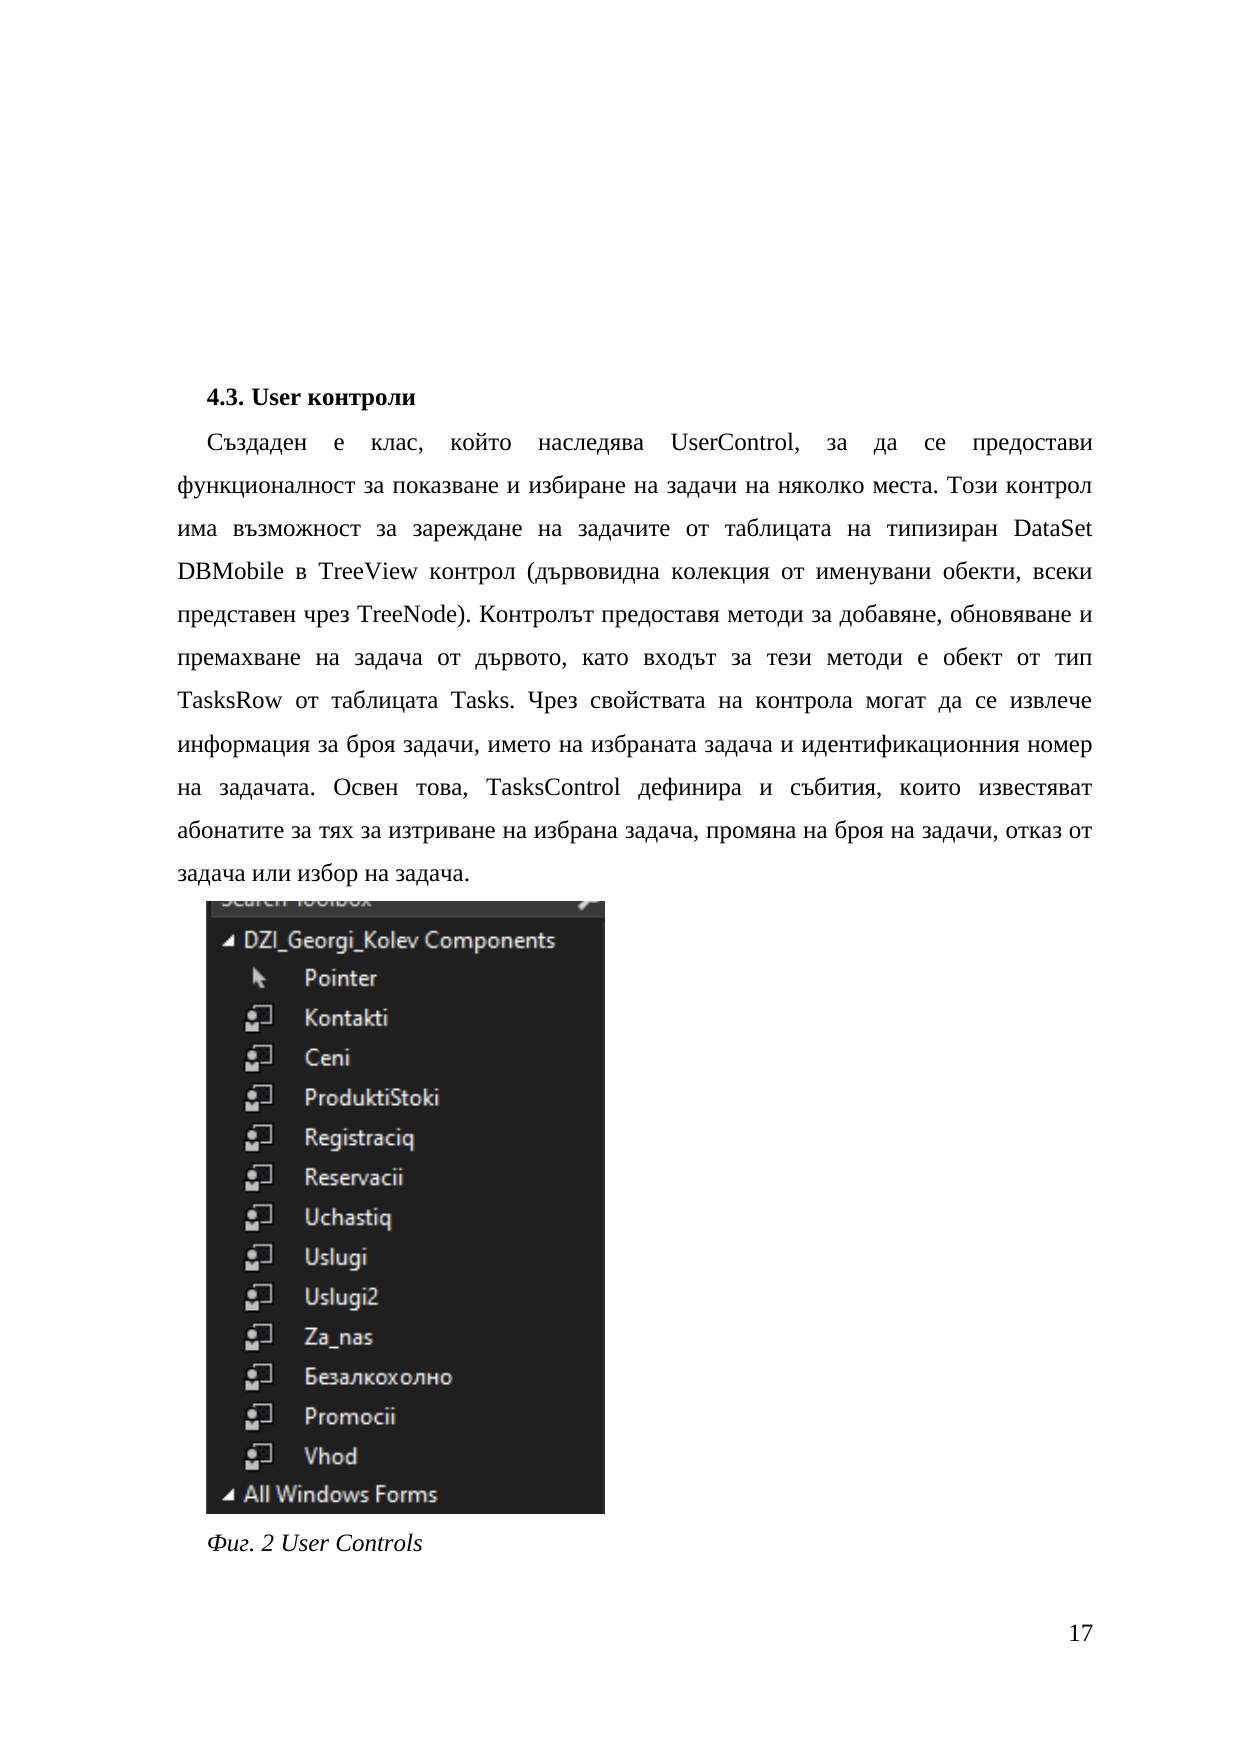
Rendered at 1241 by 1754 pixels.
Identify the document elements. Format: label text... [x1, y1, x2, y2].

text Създаден е клас, който наследява UserControl, за да се предостави функционалност за показване и избиране на задачи на няколко места. Този контрол има възможност за зареждане на задачите от таблицата на типизиран DataSet DBMobile в TreeView контрол (дървовидна колекция от именувани обекти, всеки представен чрез TreeNode). Контролът предоставя методи за добавяне, обновяване и премахване на задача от дървото, като входът за тези методи е обект от тип TasksRow от таблицата Tasks. Чрез свойствата на контрола могат да се извлече информация за броя задачи, името на избраната задача и идентификационния номер на задачата. Освен това, TasksControl дефинира и събития, които известяват абонатите за тях за изтриване на избрана задача, промяна на броя на задачи, отказ от задача или избор на задача. [177, 427, 1093, 887]
picture [206, 901, 605, 1514]
subtitle 4.3. User контроли [177, 382, 1167, 411]
text Фиг. 2 User Controls [177, 1528, 1167, 1557]
